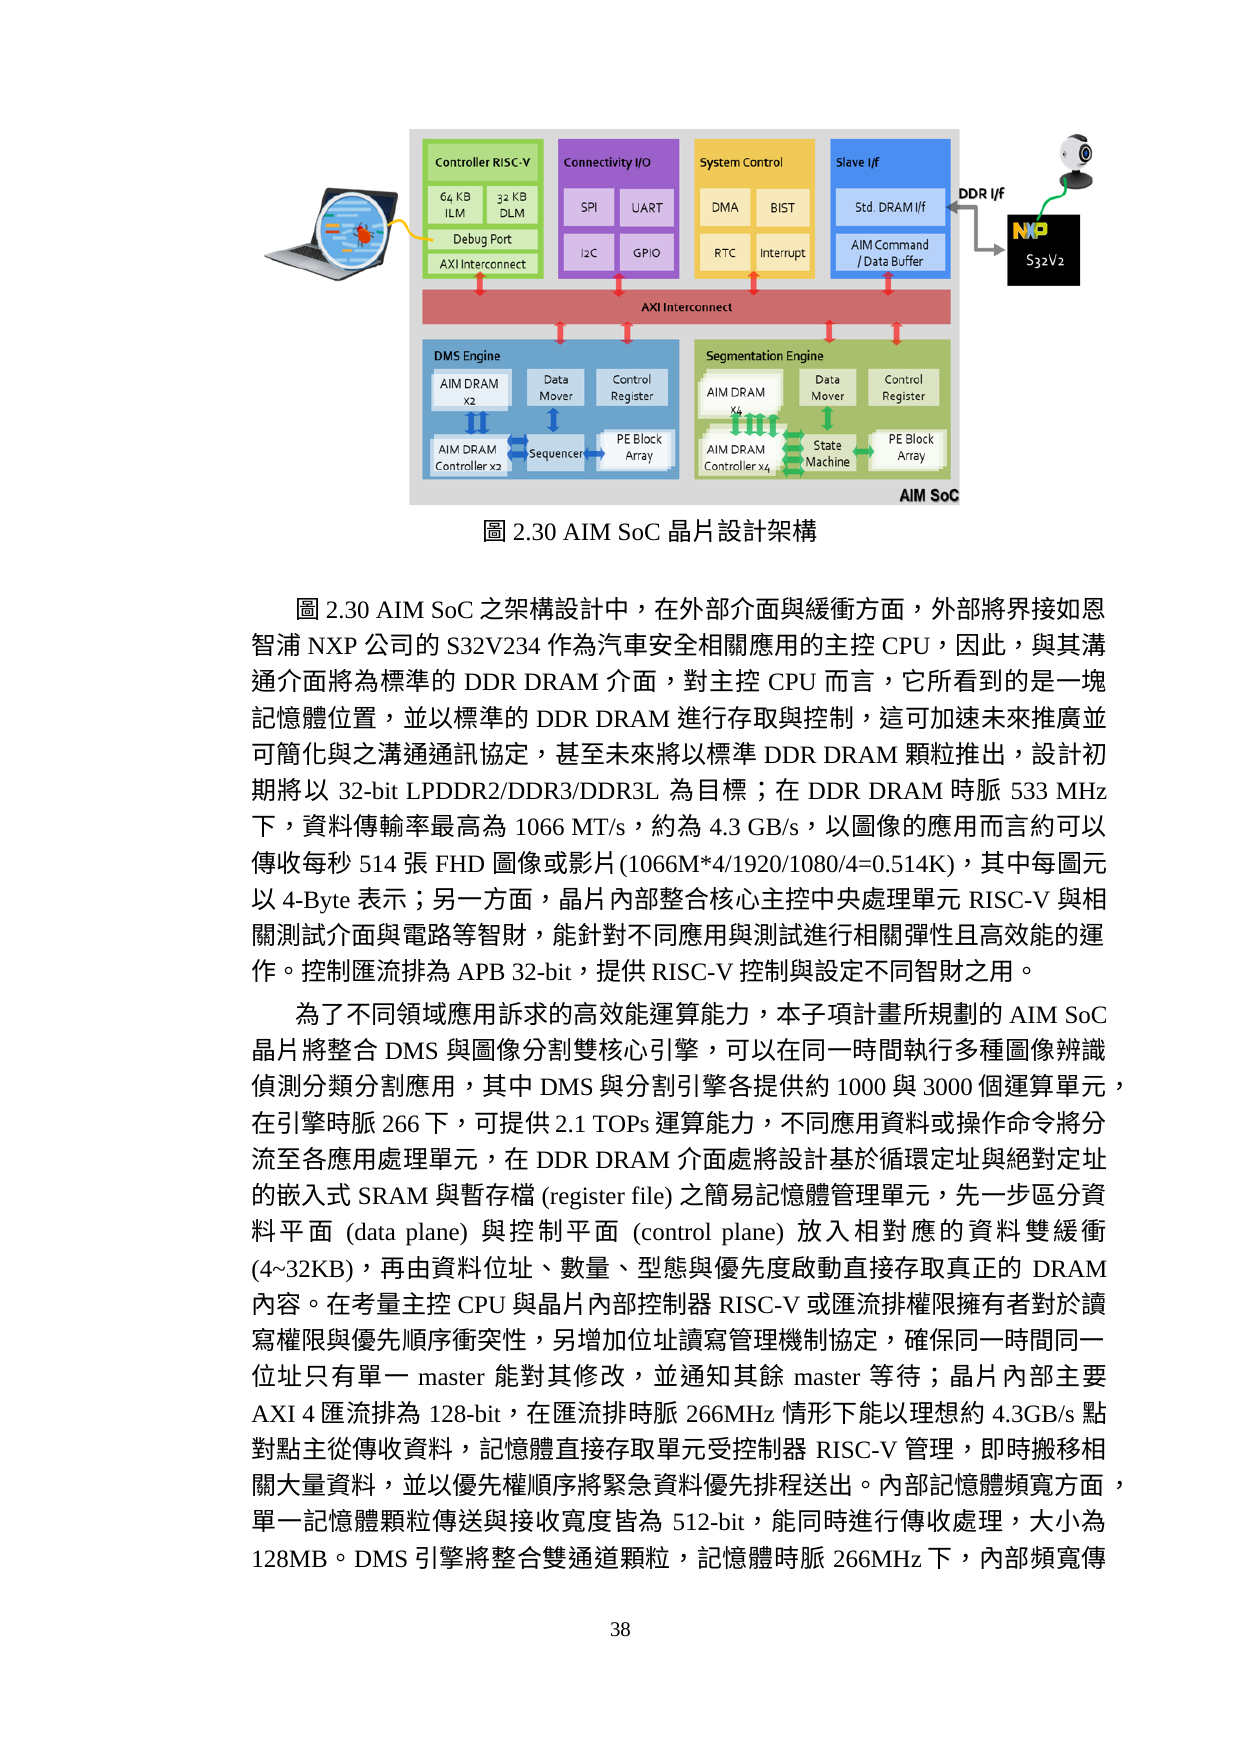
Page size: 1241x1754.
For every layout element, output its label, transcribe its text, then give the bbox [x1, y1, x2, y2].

list 圖2.30 AIM SoC之架構設計中，在外部介面與緩衝方面，外部將界接如恩智浦 NXP 公司的 S32V234 作為汽車安全相關應用的主控 CPU，因此，與其溝通介面將為標準的 DDR DRAM 介面，對主控 CPU 而言，它所看到的是一塊記憶體位置，並以標準的 DDR DRAM 進行存取與控制，這可加速未來推廣並可簡化與之溝通通訊協定，甚至未來將以標準 DDR DRAM 顆粒推出，設計初期將以 32-bit LPDDR2/DDR3/DDR3L 為目標；在DDR DRAM時脈 533 MHz 下，資料傳輸率最高為 1066 MT/s，約為 4.3 GB/s，以圖像的應用而言約可以傳收每秒 514 張 FHD 圖像或影片(1066M*4/1920/1080/4=0.514K)，其中每圖元以 4-Byte 表示；另一方面，晶片內部整合核心主控中央處理單元 RISC-V 與相關測試介面與電路等智財，能針對不同應用與測試進行相關彈性且高效能的運作。控制匯流排為 APB 32-bit，提供RISC-V 控制與設定不同智財之用。 [251, 589, 1107, 988]
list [251, 994, 1107, 1574]
picture [259, 124, 1099, 506]
text 圖2.30 AIM SoC 晶片設計架構 [192, 512, 1107, 548]
